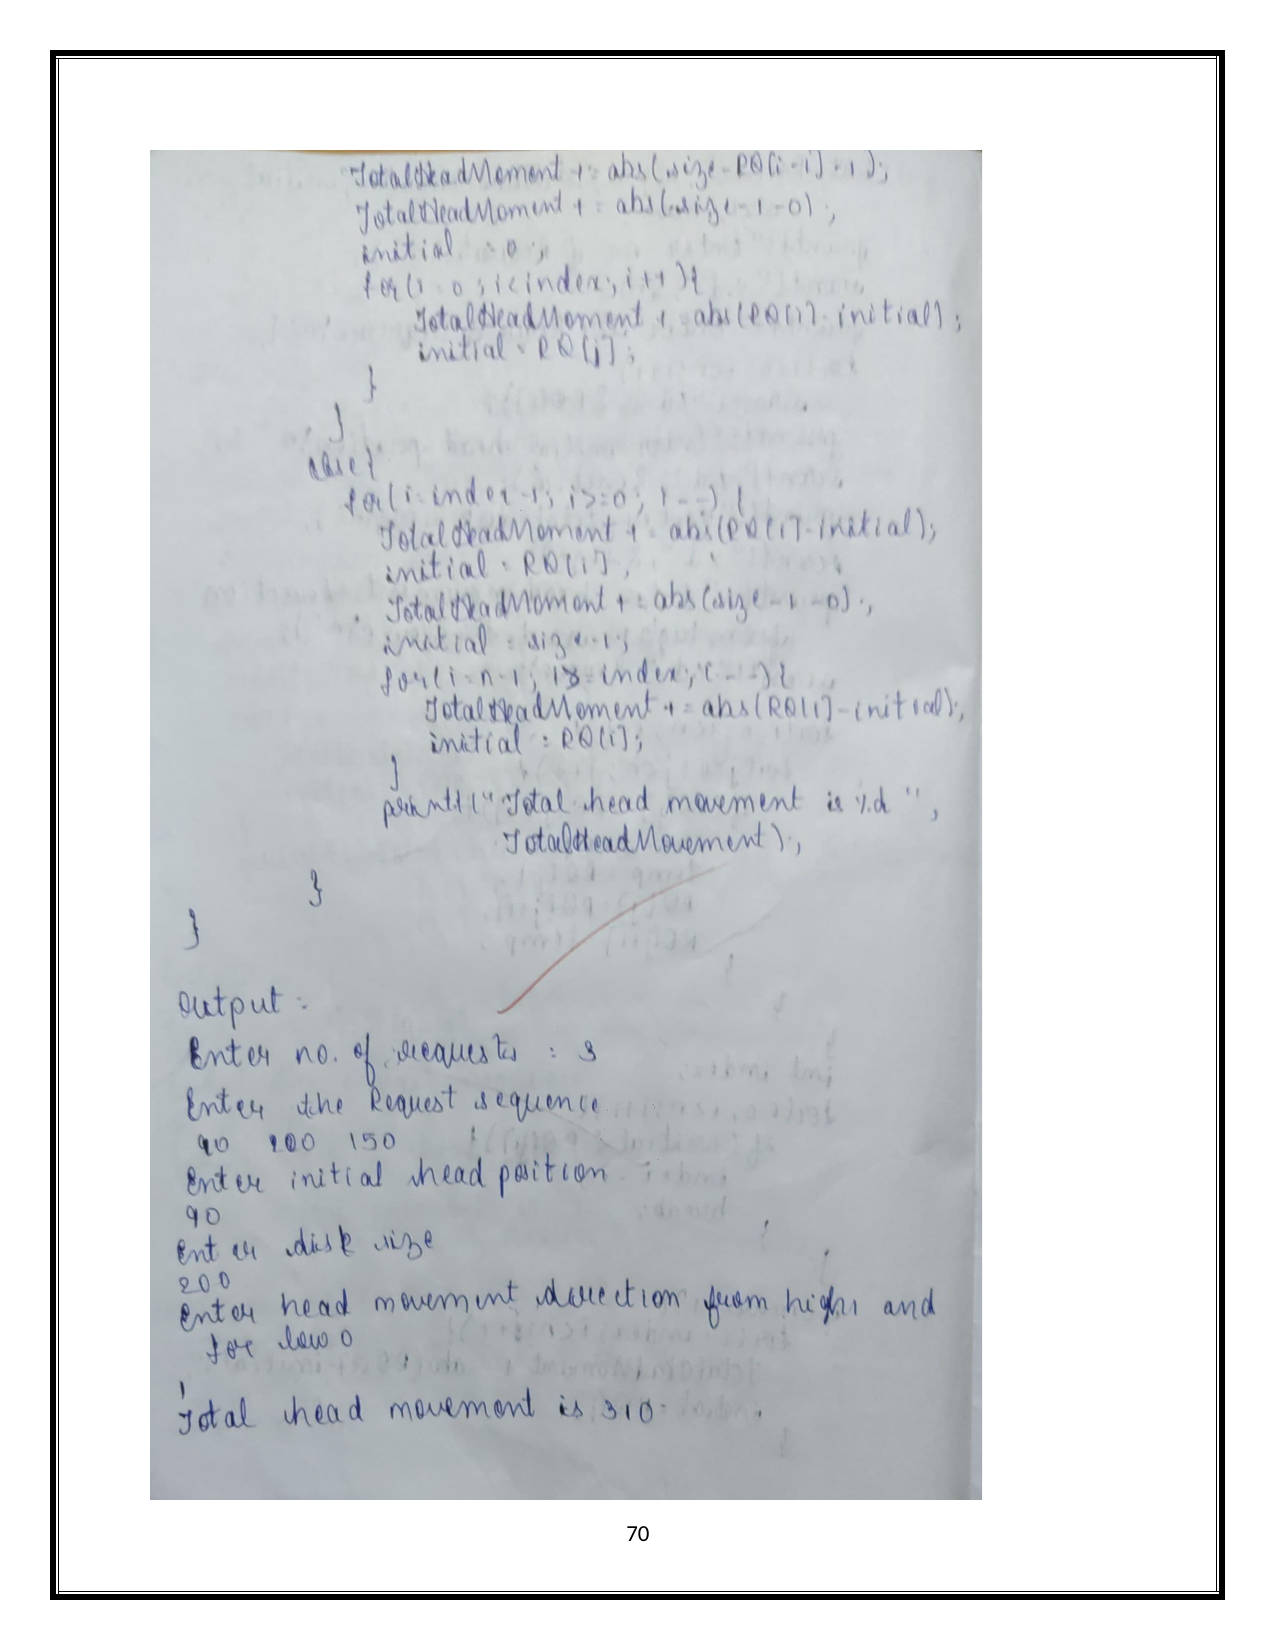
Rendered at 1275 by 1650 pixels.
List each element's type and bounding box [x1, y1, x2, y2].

picture [150, 150, 983, 1500]
